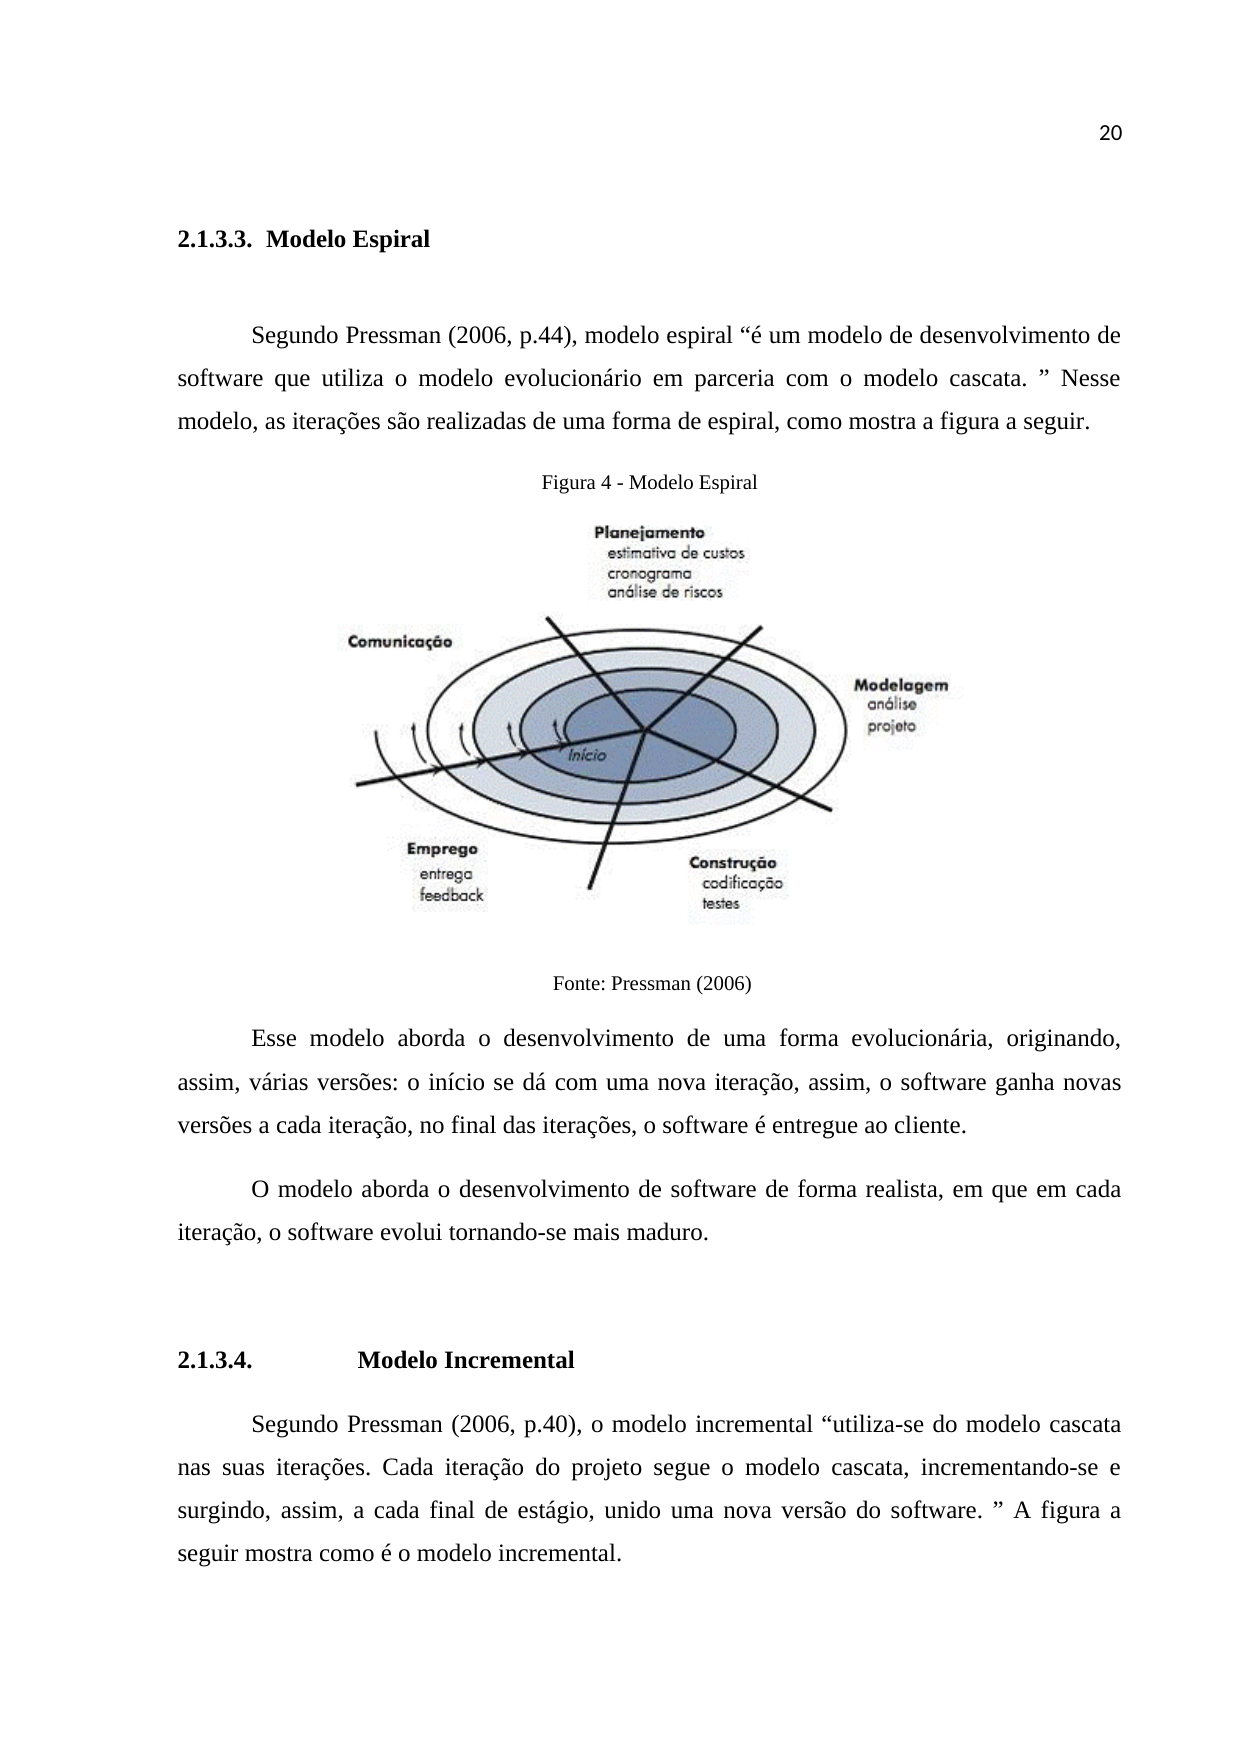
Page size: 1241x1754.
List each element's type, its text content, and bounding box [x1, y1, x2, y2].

text Figura 4 - Modelo Espiral [177, 470, 1122, 494]
text Segundo Pressman (2006, p.44), modelo espiral “é um modelo de desenvolvimento de software que utiliza o modelo evolucionário em parceria com o modelo cascata. ” Nesse modelo, as iterações são realizadas de uma forma de espiral, como mostra a figura a seguir. [177, 320, 1122, 435]
picture [294, 507, 1006, 934]
text Esse modelo aborda o desenvolvimento de uma forma evolucionária, originando, assim, várias versões: o início se dá com uma nova iteração, assim, o software ganha novas versões a cada iteração, no final das iterações, o software é entregue ao cliente. [177, 1023, 1122, 1138]
text Segundo Pressman (2006, p.40), o modelo incremental “utiliza-se do modelo cascata nas suas iterações. Cada iteração do projeto segue o modelo cascata, incrementando-se e surgindo, assim, a cada final de estágio, unido uma nova versão do software. ” A figura a seguir mostra como é o modelo incremental. [177, 1409, 1122, 1567]
subtitle Modelo Espiral [177, 224, 1122, 253]
text Fonte: Pressman (2006) [177, 971, 1122, 995]
list Modelo Incremental [177, 1345, 1122, 1373]
text O modelo aborda o desenvolvimento de software de forma realista, em que em cada iteração, o software evolui tornando-se mais maduro. [177, 1174, 1122, 1246]
